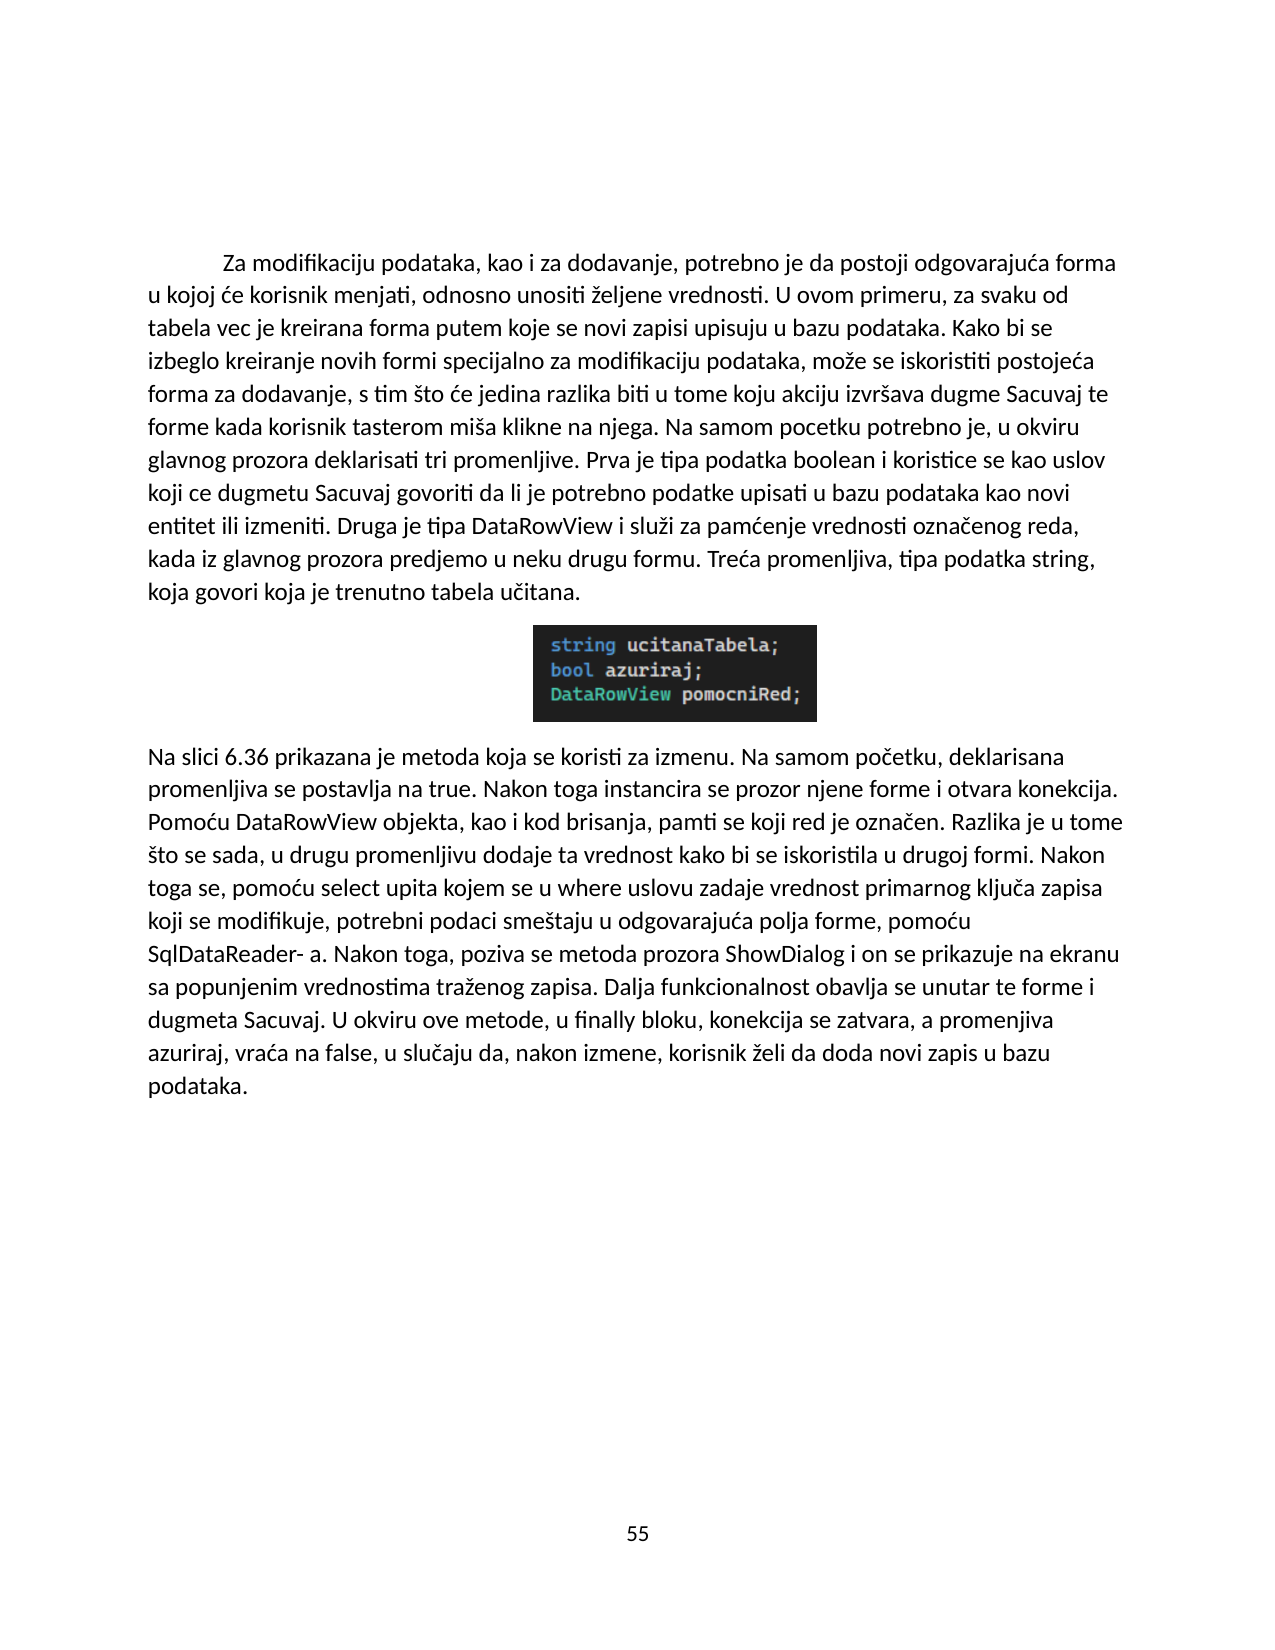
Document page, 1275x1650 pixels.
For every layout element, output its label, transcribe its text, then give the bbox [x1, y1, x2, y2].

text Na slici 6.36 prikazana je metoda koja se koristi za izmenu. Na samom početku, deklarisana promenljiva se postavlja na true. Nakon toga instancira se prozor njene forme i otvara konekcija. Pomoću DataRowView objekta, kao i kod brisanja, pamti se koji red je označen. Razlika je u tome što se sada, u drugu promenljivu dodaje ta vrednost kako bi se iskoristila u drugoj formi. Nakon toga se, pomoću select upita kojem se u where uslovu zadaje vrednost primarnog ključa zapisa koji se modifikuje, potrebni podaci smeštaju u odgovarajuća polja forme, pomoću SqlDataReader- a. Nakon toga, poziva se metoda prozora ShowDialog i on se prikazuje na ekranu sa popunjenim vrednostima traženog zapisa. Dalja funkcionalnost obavlja se unutar te forme i dugmeta Sacuvaj. U okviru ove metode, u finally bloku, konekcija se zatvara, a promenjiva azuriraj, vraća na false, u slučaju da, nakon izmene, korisnik želi da doda novi zapis u bazu podataka. [148, 741, 1127, 1100]
picture [533, 625, 817, 722]
text Za modifikaciju podataka, kao i za dodavanje, potrebno je da postoji odgovarajuća forma u kojoj će korisnik menjati, odnosno unositi željene vrednosti. U ovom primeru, za svaku od tabela vec je kreirana forma putem koje se novi zapisi upisuju u bazu podataka. Kako bi se izbeglo kreiranje novih formi specijalno za modifikaciju podataka, može se iskoristiti postojeća forma za dodavanje, s tim što će jedina razlika biti u tome koju akciju izvršava dugme Sacuvaj te forme kada korisnik tasterom miša klikne na njega. Na samom pocetku potrebno je, u okviru glavnog prozora deklarisati tri promenljive. Prva je tipa podatka boolean i koristice se kao uslov koji ce dugmetu Sacuvaj govoriti da li je potrebno podatke upisati u bazu podataka kao novi entitet ili izmeniti. Druga je tipa DataRowView i služi za pamćenje vrednosti označenog reda, kada iz glavnog prozora predjemo u neku drugu formu. Treća promenljiva, tipa podatka string, koja govori koja je trenutno tabela učitana. [148, 247, 1127, 606]
